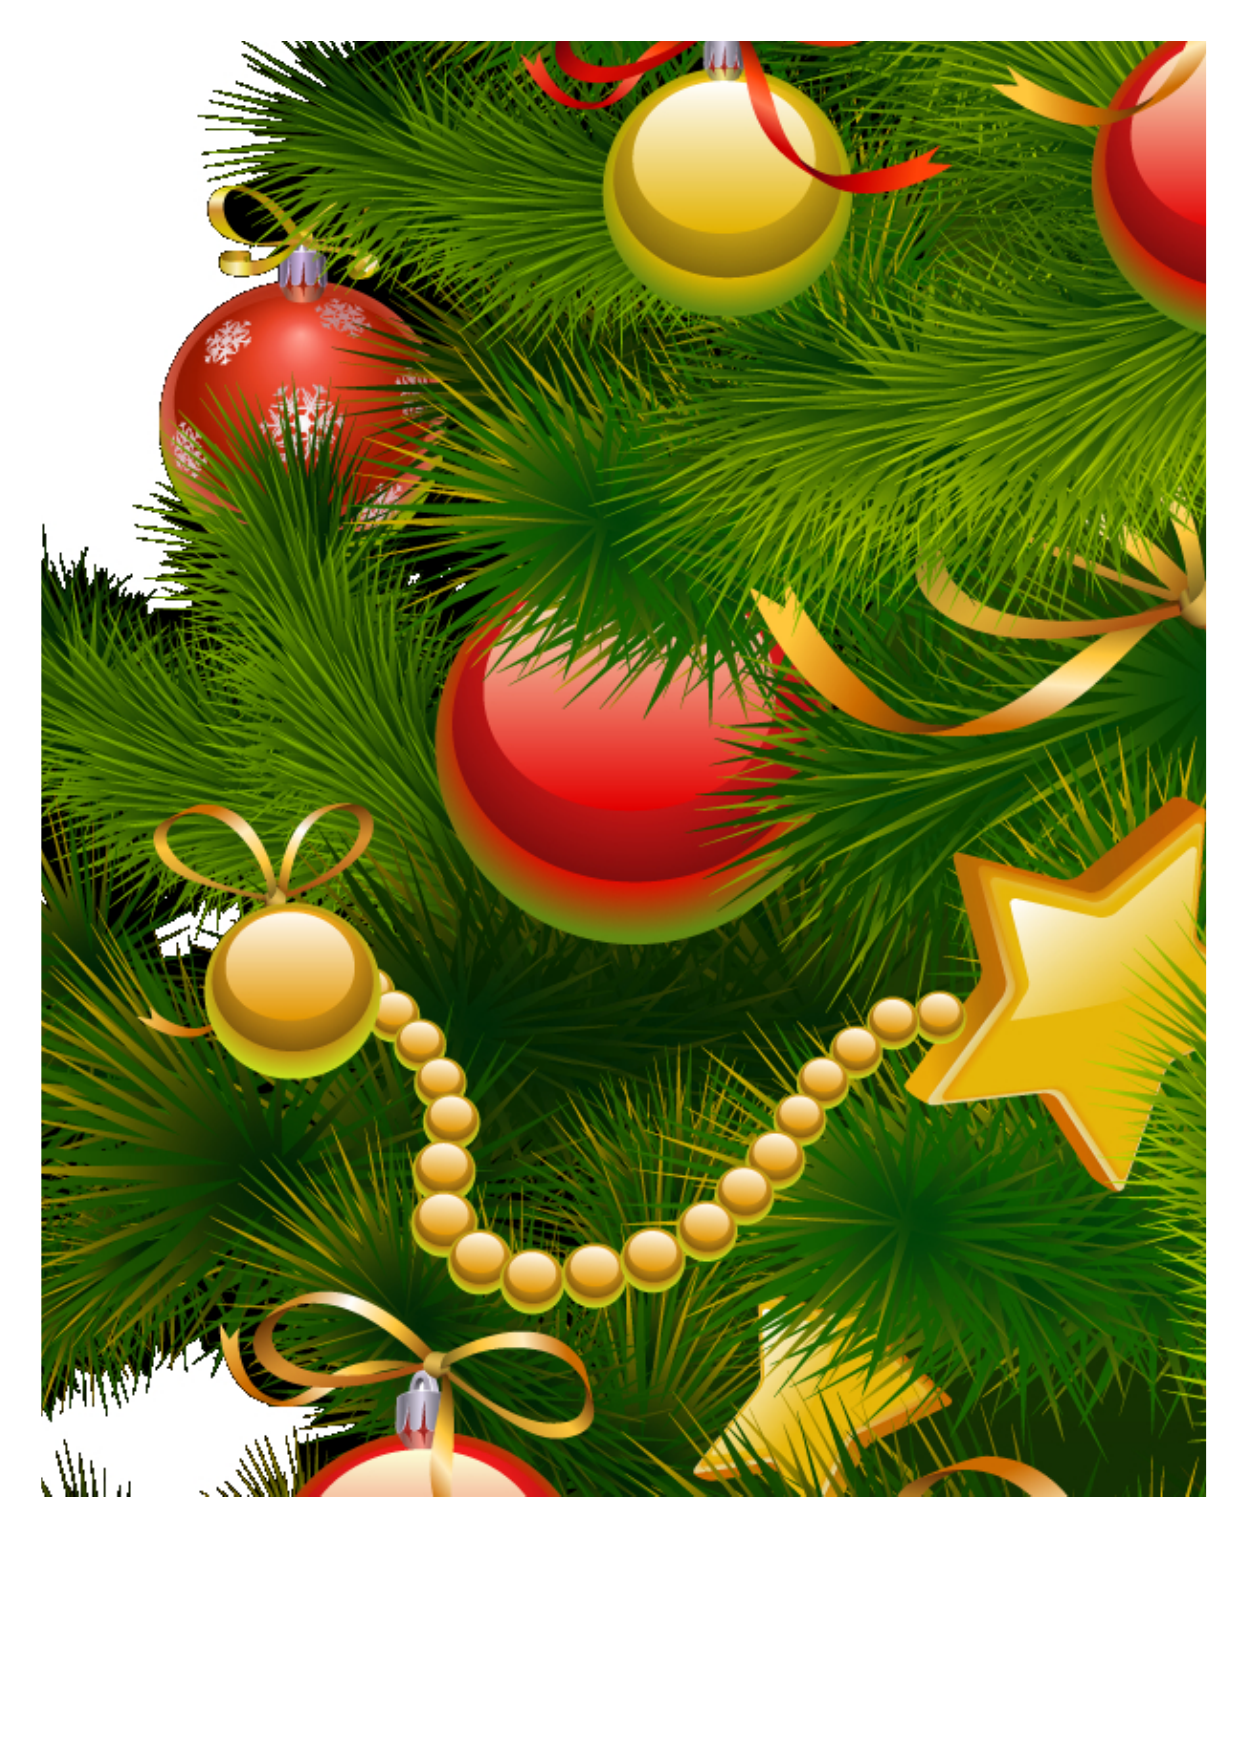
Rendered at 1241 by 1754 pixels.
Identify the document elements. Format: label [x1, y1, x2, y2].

picture [41, 41, 1207, 1497]
